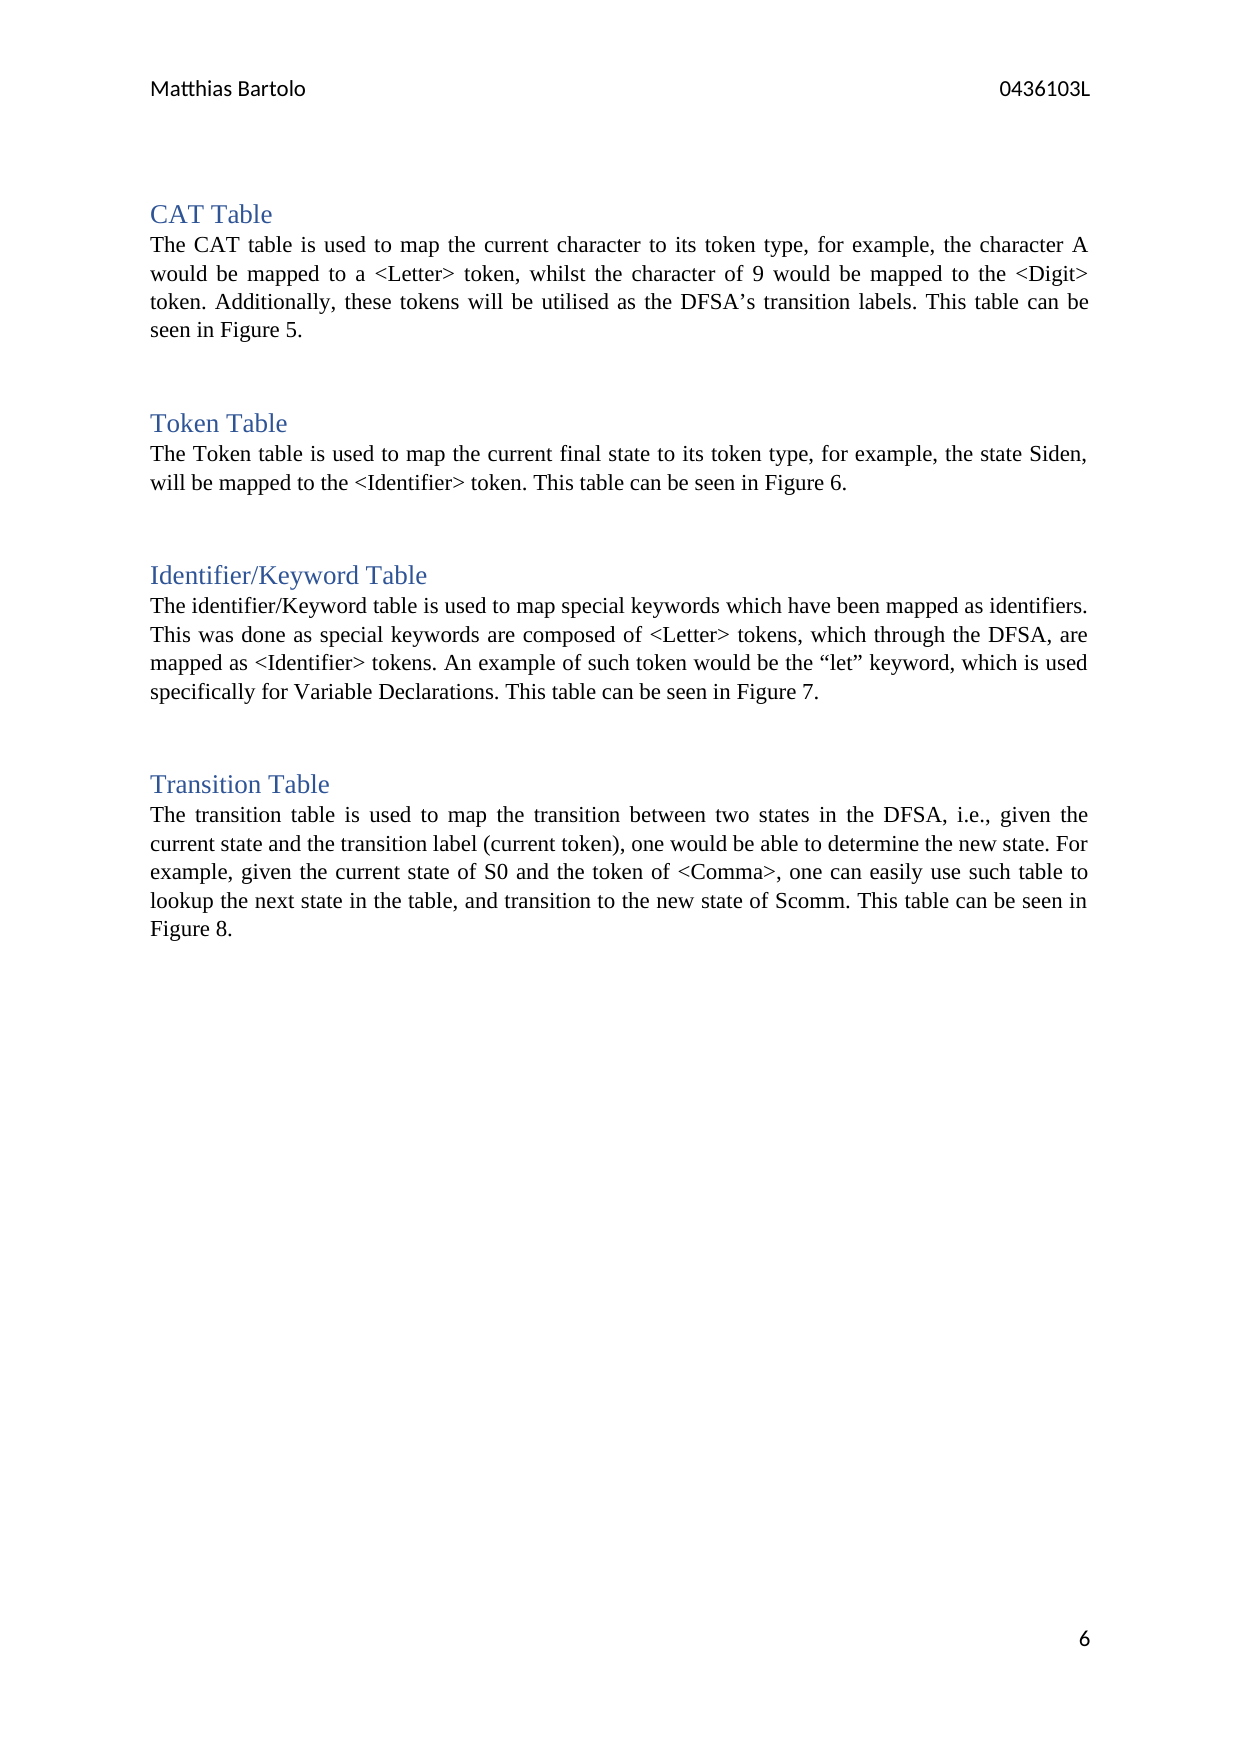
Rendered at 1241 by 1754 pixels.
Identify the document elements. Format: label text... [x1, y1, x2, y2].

text The CAT table is used to map the current character to its token type, for example, the character A would be mapped to a <Letter> token, whilst the character of 9 would be mapped to the <Digit> token. Additionally, these tokens will be utilised as the DFSA’s transition labels. This table can be seen in Figure 5. [150, 231, 1090, 343]
text The transition table is used to map the transition between two states in the DFSA, i.e., given the current state and the transition label (current token), one would be able to determine the new state. For example, given the current state of S0 and the token of <Comma>, one can easily use such table to lookup the next state in the table, and transition to the new state of Scomm. This table can be seen in Figure 8. [150, 802, 1090, 942]
subtitle Token Table [150, 407, 1090, 438]
text The identifier/Keyword table is used to map special keywords which have been mapped as identifiers. This was done as special keywords are composed of <Letter> tokens, which through the DFSA, are mapped as <Identifier> tokens. An example of such token would be the “let” keyword, which is used specifically for Variable Declarations. This table can be seen in Figure 7. [150, 592, 1090, 704]
subtitle Identifier/Keyword Table [150, 559, 1090, 590]
text The Token table is used to map the current final state to its token type, for example, the state Siden, will be mapped to the <Identifier> token. This table can be seen in Figure 6. [150, 440, 1090, 495]
subtitle CAT Table [150, 198, 1090, 229]
subtitle Transition Table [150, 768, 1090, 799]
